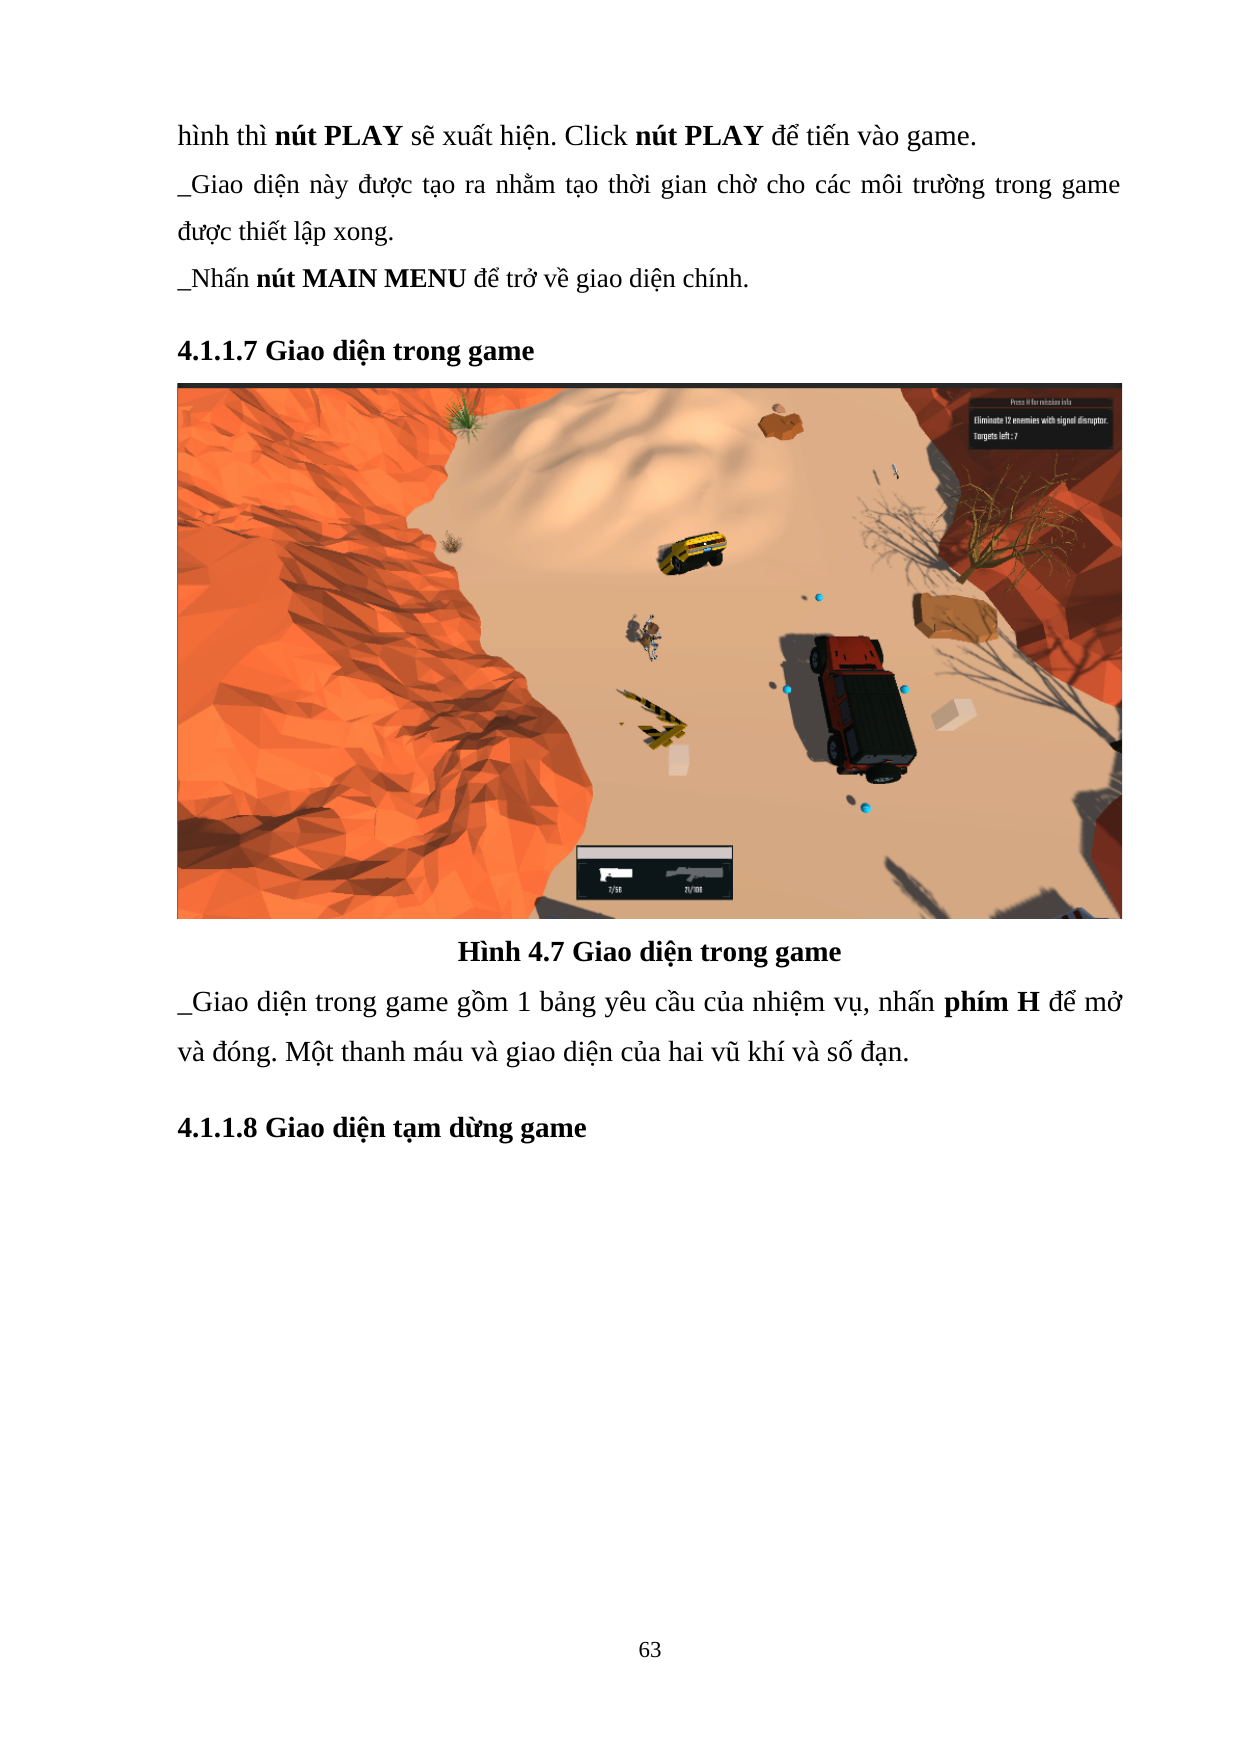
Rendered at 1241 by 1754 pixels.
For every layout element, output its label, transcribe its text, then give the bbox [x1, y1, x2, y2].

text 4.1.1.7 Giao diện trong game [177, 333, 1122, 367]
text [177, 118, 1122, 152]
text _Giao diện trong game gồm 1 bảng yêu cầu của nhiệm vụ, nhấn phím H để mở và đóng. Một thanh máu và giao diện của hai vũ khí và số đạn. [177, 984, 1122, 1068]
text 4.1.1.8 Giao diện tạm dừng game [177, 1110, 1122, 1143]
text _Giao diện này được tạo ra nhằm tạo thời gian chờ cho các môi trường trong game được thiết lập xong. [177, 168, 1122, 246]
picture [177, 383, 1123, 919]
text _Nhấn nút MAIN MENU để trở về giao diện chính. [177, 262, 1122, 293]
text Hình 4.7 Giao diện trong game [177, 934, 1122, 967]
